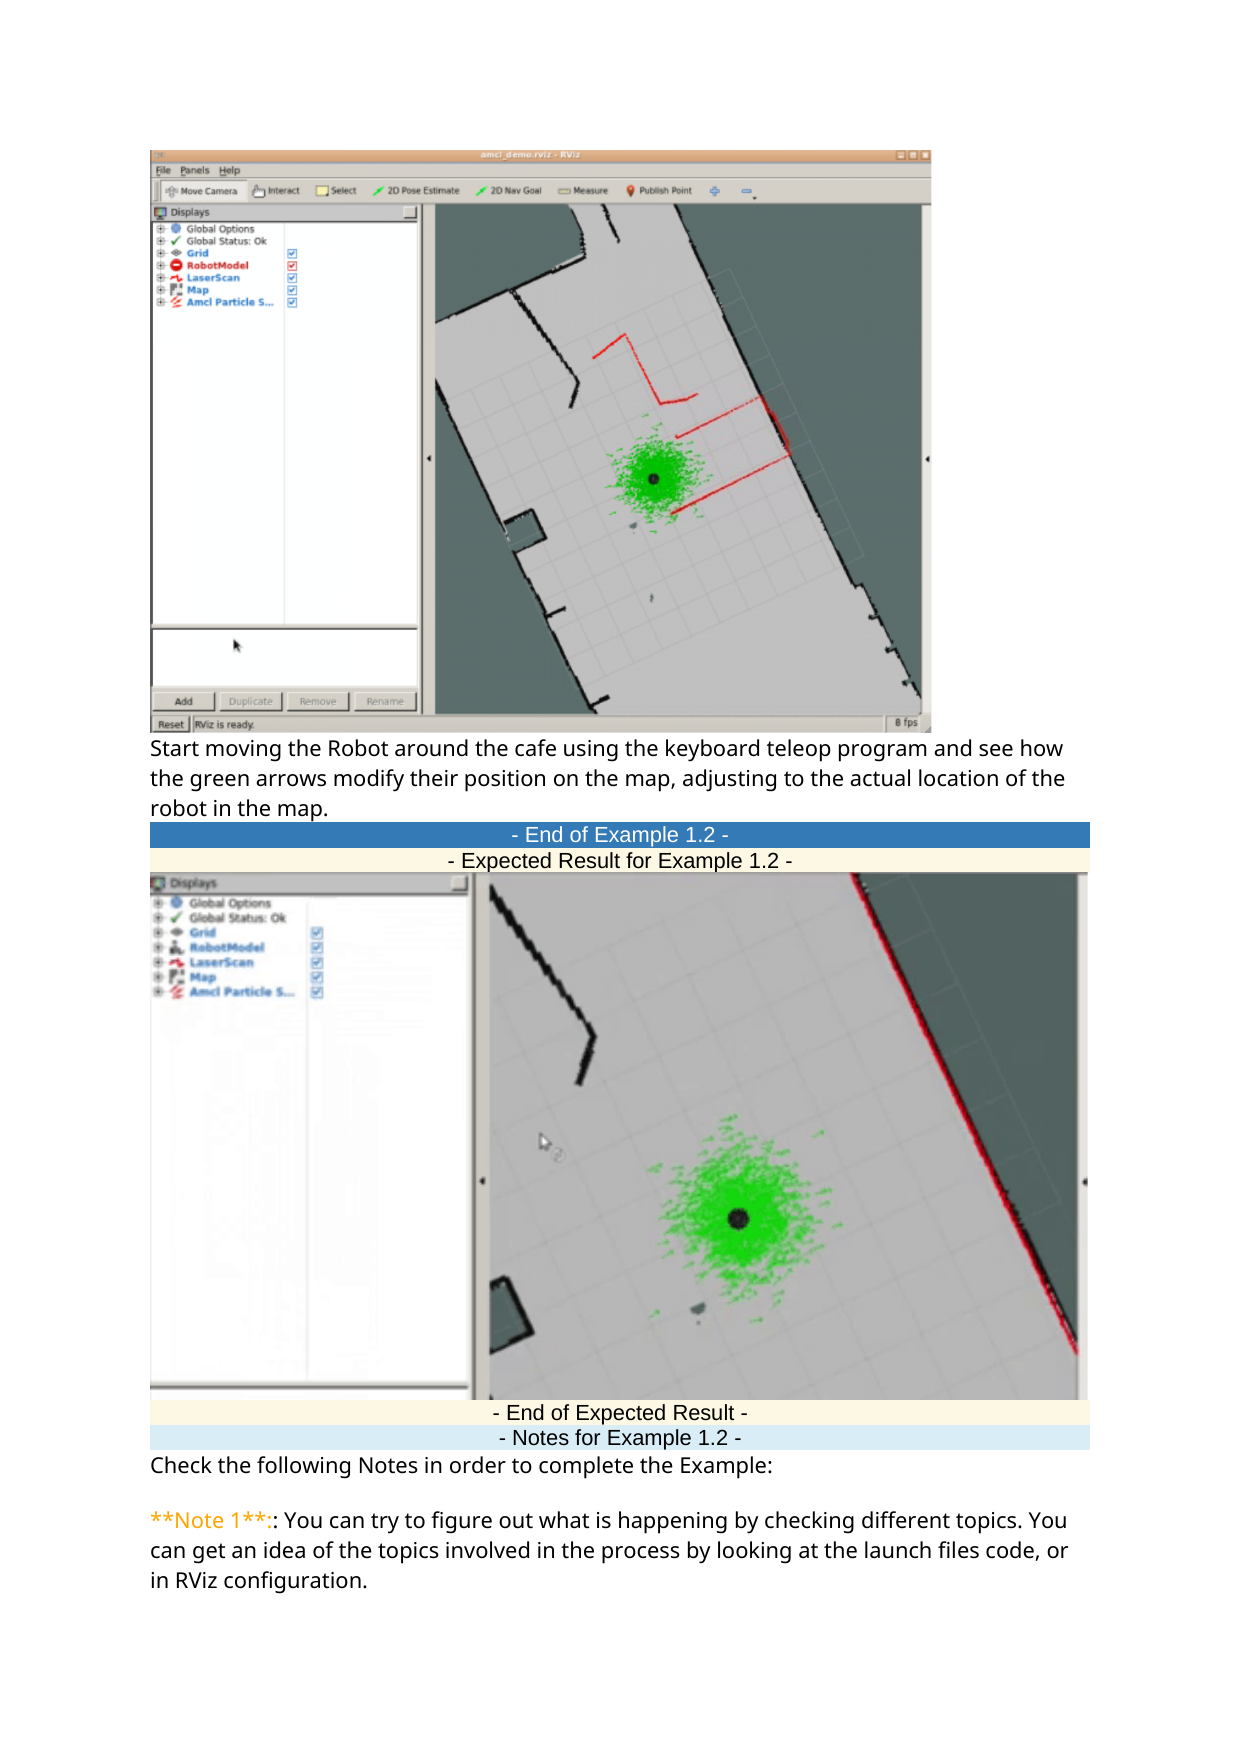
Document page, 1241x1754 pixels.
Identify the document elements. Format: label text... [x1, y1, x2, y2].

text - Expected Result for Example 1.2 - [150, 848, 1090, 873]
text - End of Expected Result - [150, 1400, 1090, 1425]
text Check the following Notes in order to complete the Example: [150, 1450, 1090, 1480]
picture [150, 150, 932, 733]
picture [150, 872, 1088, 1400]
text - End of Example 1.2 - [150, 822, 1090, 848]
text - Notes for Example 1.2 - [150, 1425, 1090, 1450]
text Start moving the Robot around the cafe using the keyboard teleop program and see how the green arrows modify their position on the map, adjusting to the actual location of the robot in the map. [150, 733, 1090, 822]
text **Note 1**:: You can try to figure out what is happening by checking different topics. You can get an idea of the topics involved in the process by looking at the launch files code, or in RViz configuration. [150, 1505, 1090, 1594]
